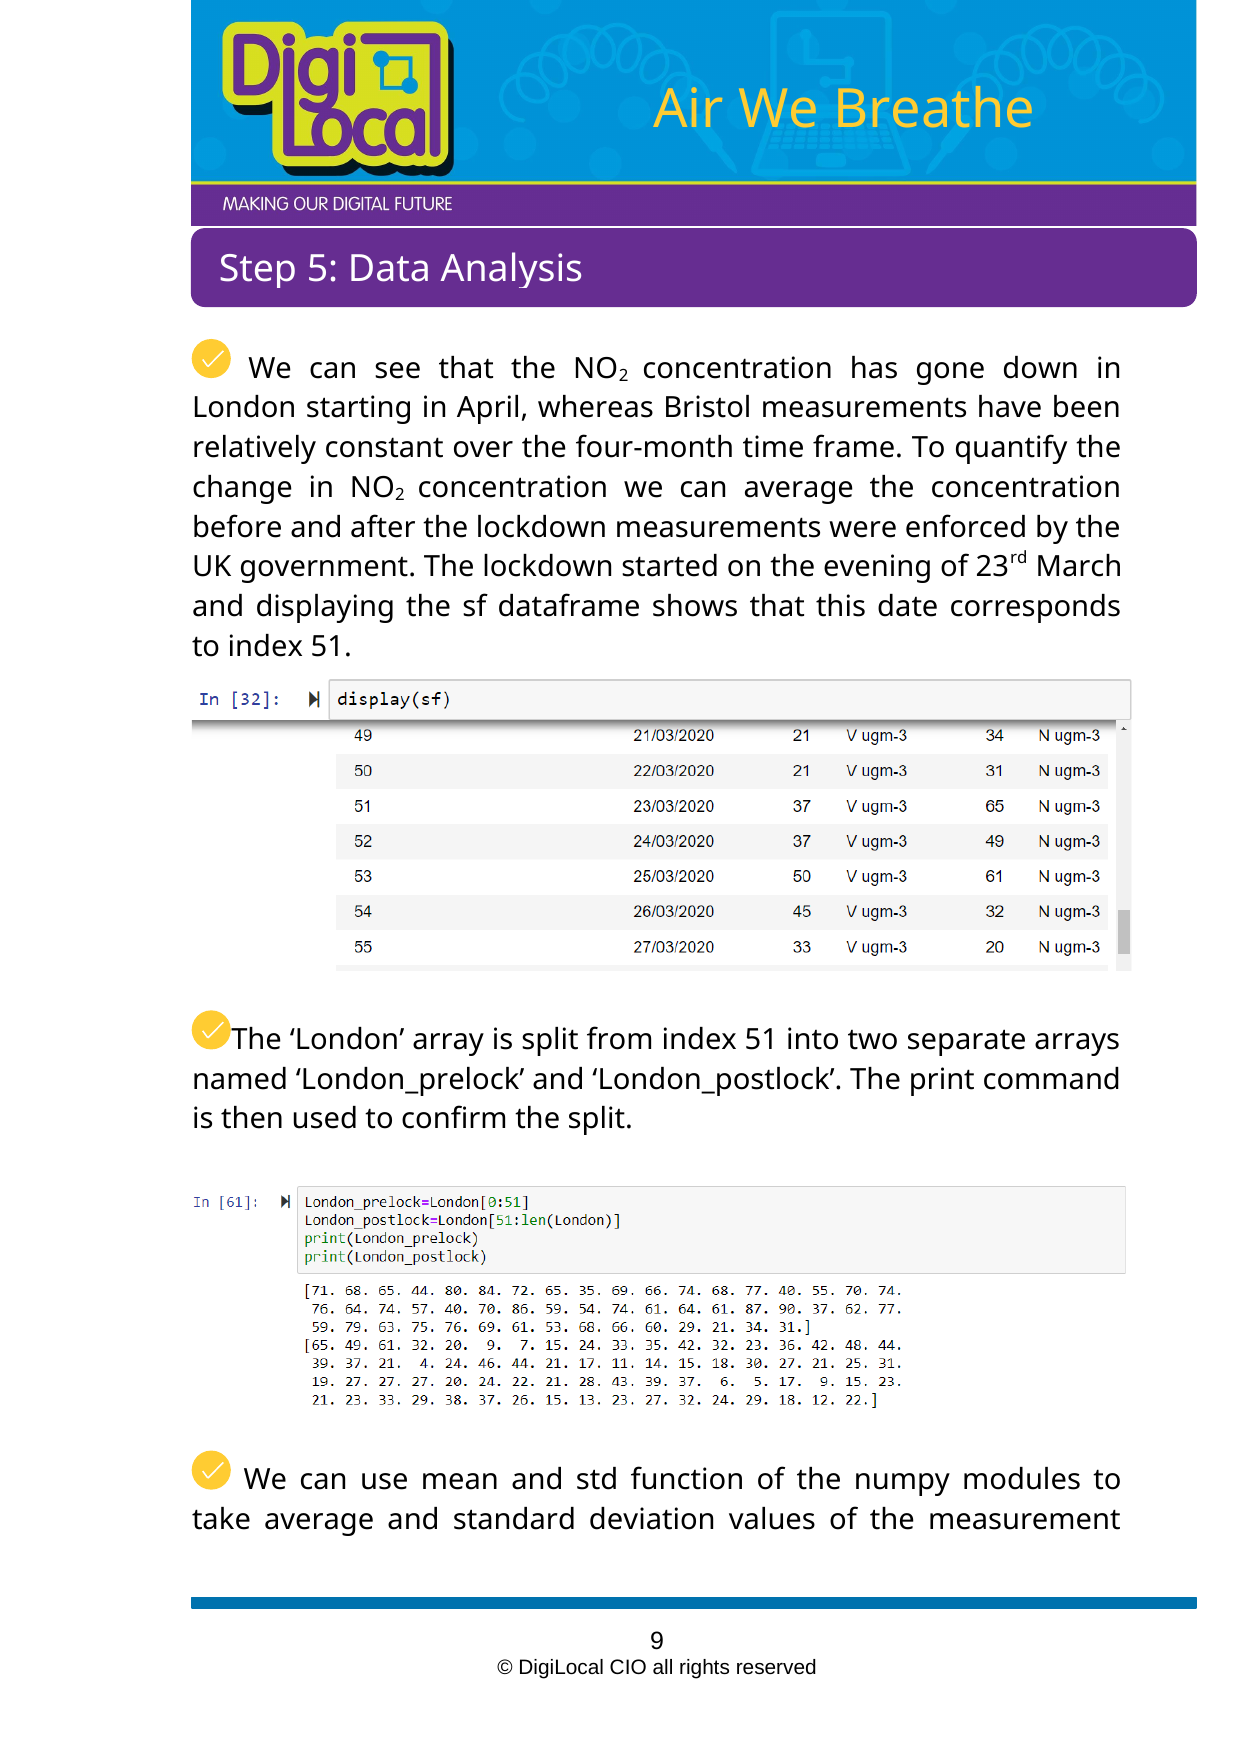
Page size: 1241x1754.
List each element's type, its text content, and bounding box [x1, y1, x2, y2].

picture [191, 1177, 1132, 1411]
picture [191, 181, 1197, 226]
text The ‘London’ array is split from index 51 into two separate arrays named ‘London_prelock’ and ‘London_postlock’. The print command is then used to confirm the split. [192, 1010, 1122, 1137]
picture [191, 664, 1132, 971]
picture [223, 21, 454, 176]
text We can see that the NO2 concentration has gone down in London starting in April, whereas Bristol measurements have been relatively constant over the four-month time frame. To quantify the change in NO2 concentration we can average the concentration before and after the lockdown measurements were enforced by the UK government. The lockdown started on the evening of 23rd March and displaying the sf dataframe shows that this date corresponds to index 51. [192, 339, 1122, 664]
